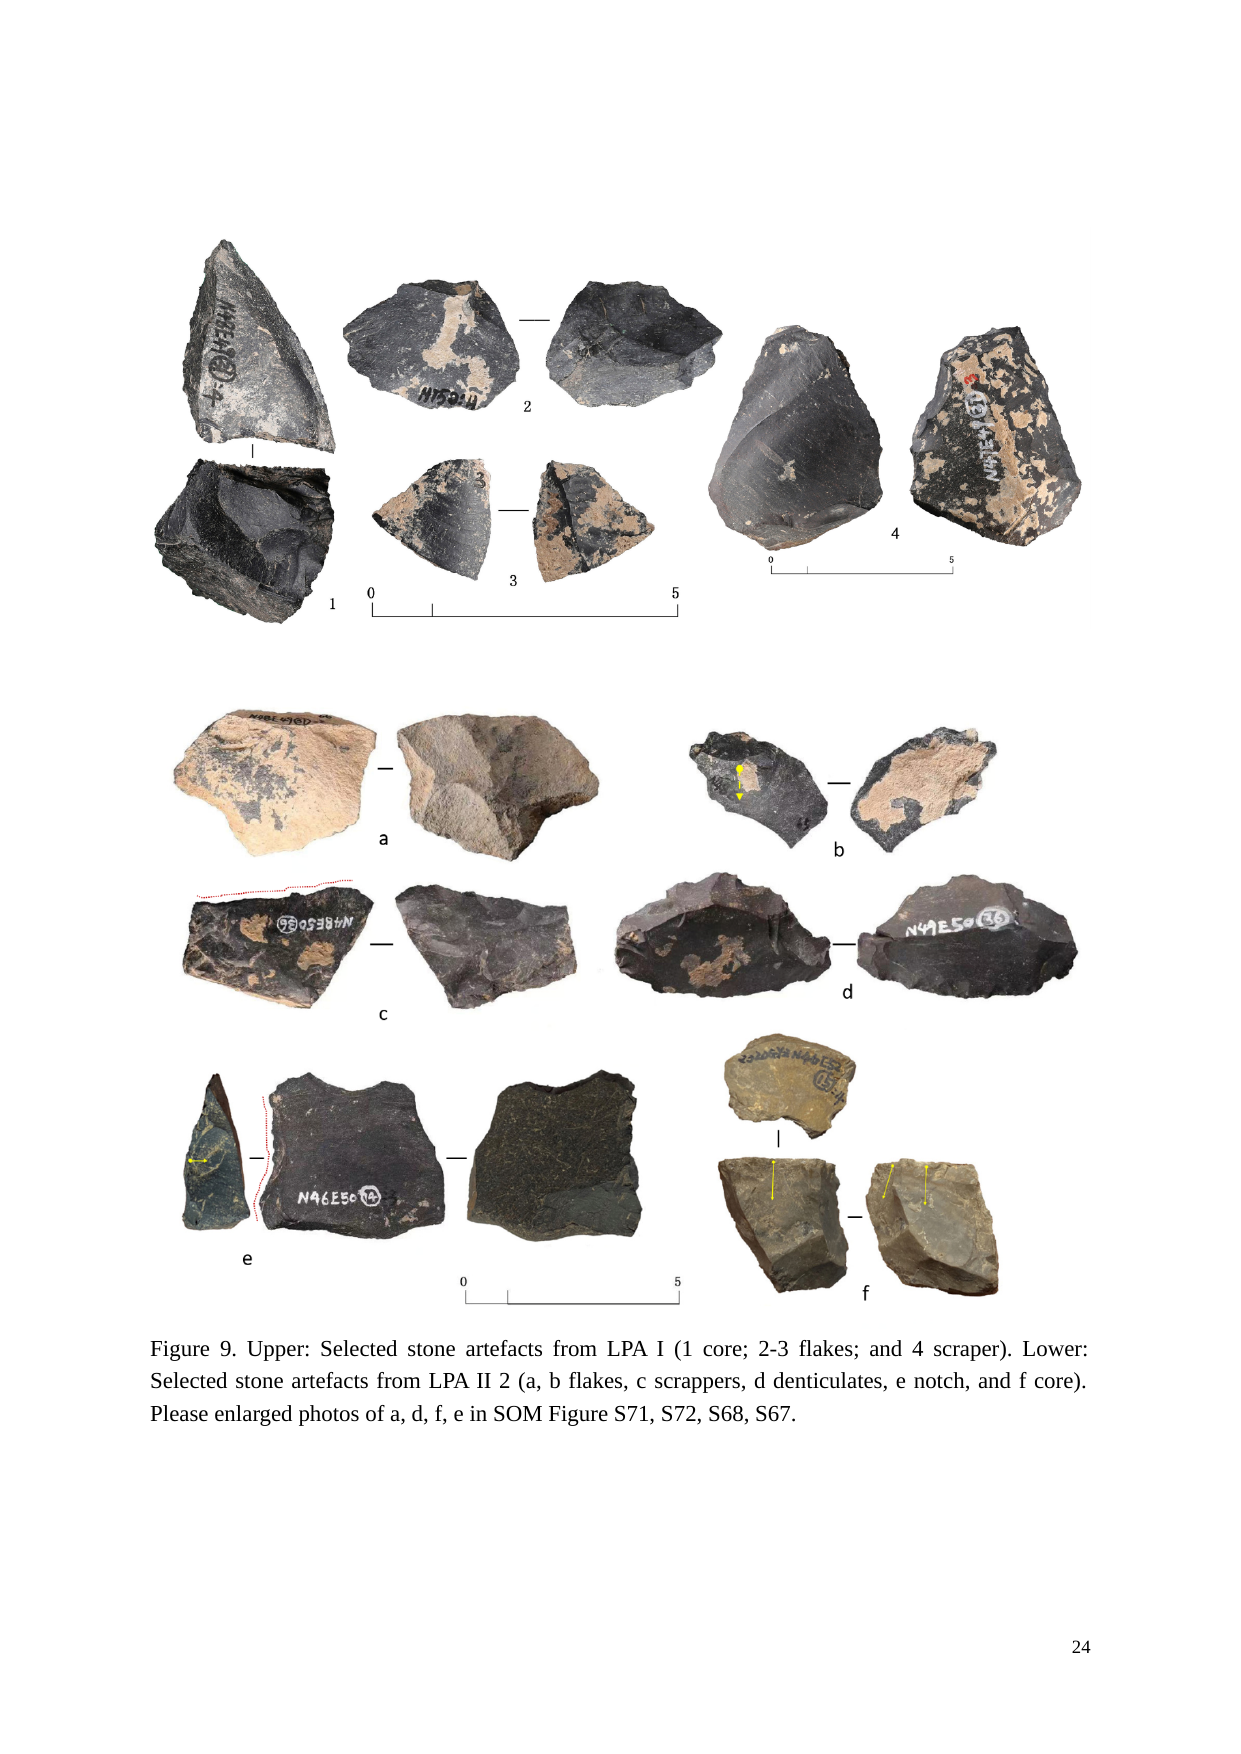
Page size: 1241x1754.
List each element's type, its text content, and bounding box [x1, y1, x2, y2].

picture [150, 227, 1091, 629]
picture [150, 682, 1091, 1329]
